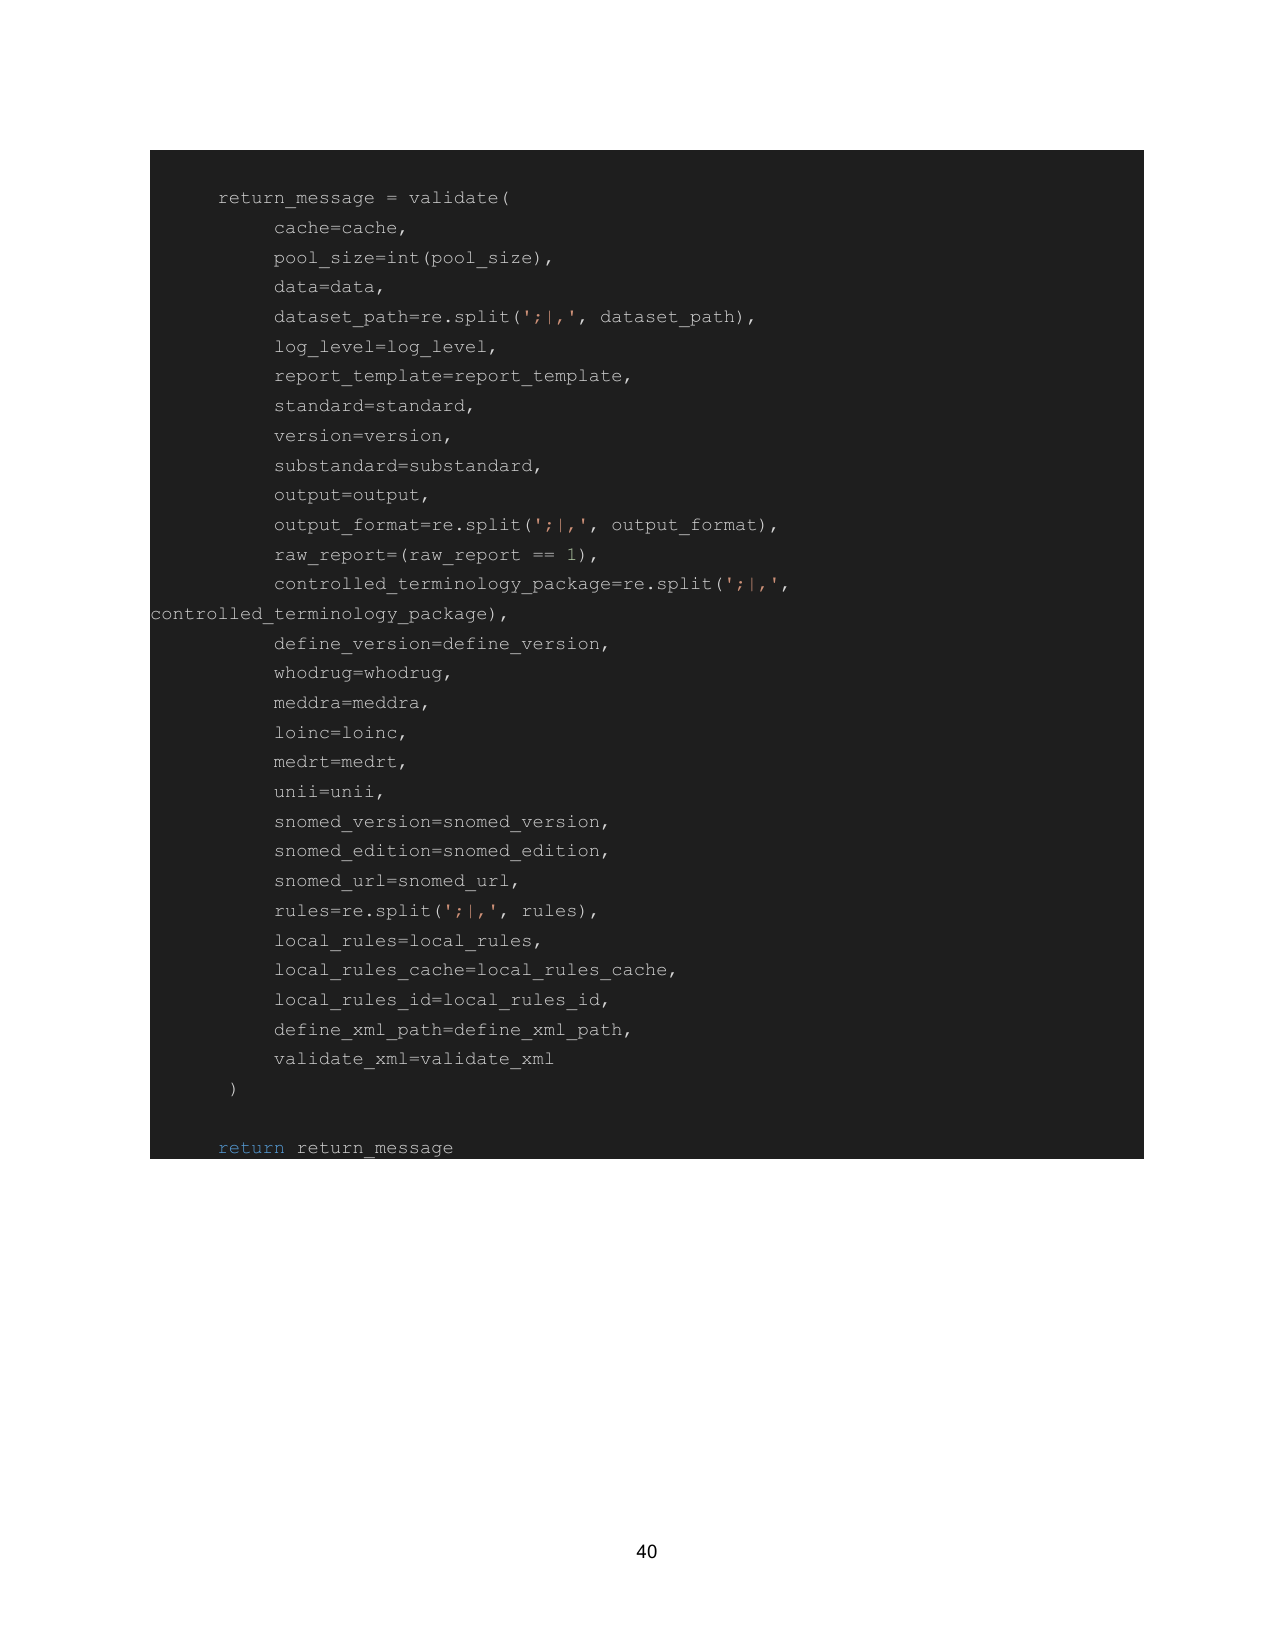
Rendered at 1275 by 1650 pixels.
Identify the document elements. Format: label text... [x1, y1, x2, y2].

text whodrug=whodrug, [150, 655, 1144, 684]
text loinc=loinc, [150, 714, 1144, 744]
text data=data, [150, 269, 1144, 298]
text cache=cache, [150, 209, 1144, 239]
text controlled_terminology_package=re.split(';|,', controlled_terminology_package), [150, 566, 1144, 625]
text raw_report=(raw_report == 1), [150, 536, 1144, 566]
text output_format=re.split(';|,', output_format), [150, 506, 1144, 536]
text dataset_path=re.split(';|,', dataset_path), [150, 298, 1144, 328]
text define_version=define_version, [150, 625, 1144, 655]
text local_rules_id=local_rules_id, define_xml_path=define_xml_path, [150, 981, 1144, 1041]
text output=output, [150, 477, 1144, 506]
text rules=re.split(';|,', rules), [150, 892, 1144, 922]
text pool_size=int(pool_size), [150, 239, 1144, 269]
text snomed_url=snomed_url, [150, 862, 1144, 892]
text unii=unii, [150, 773, 1144, 803]
text version=version, [150, 417, 1144, 447]
text medrt=medrt, [150, 744, 1144, 773]
text validate_xml=validate_xml [150, 1041, 1144, 1070]
text return return_message [150, 1130, 1144, 1159]
text snomed_edition=snomed_edition, [150, 833, 1144, 862]
text return_message = validate( [150, 180, 1144, 209]
text ) [150, 1070, 1144, 1100]
text local_rules=local_rules, [150, 922, 1144, 952]
text local_rules_cache=local_rules_cache, [150, 952, 1144, 981]
text substandard=substandard, [150, 447, 1144, 477]
text log_level=log_level, [150, 328, 1144, 358]
text report_template=report_template, [150, 358, 1144, 387]
text meddra=meddra, [150, 684, 1144, 714]
text snomed_version=snomed_version, [150, 803, 1144, 833]
text standard=standard, [150, 387, 1144, 417]
